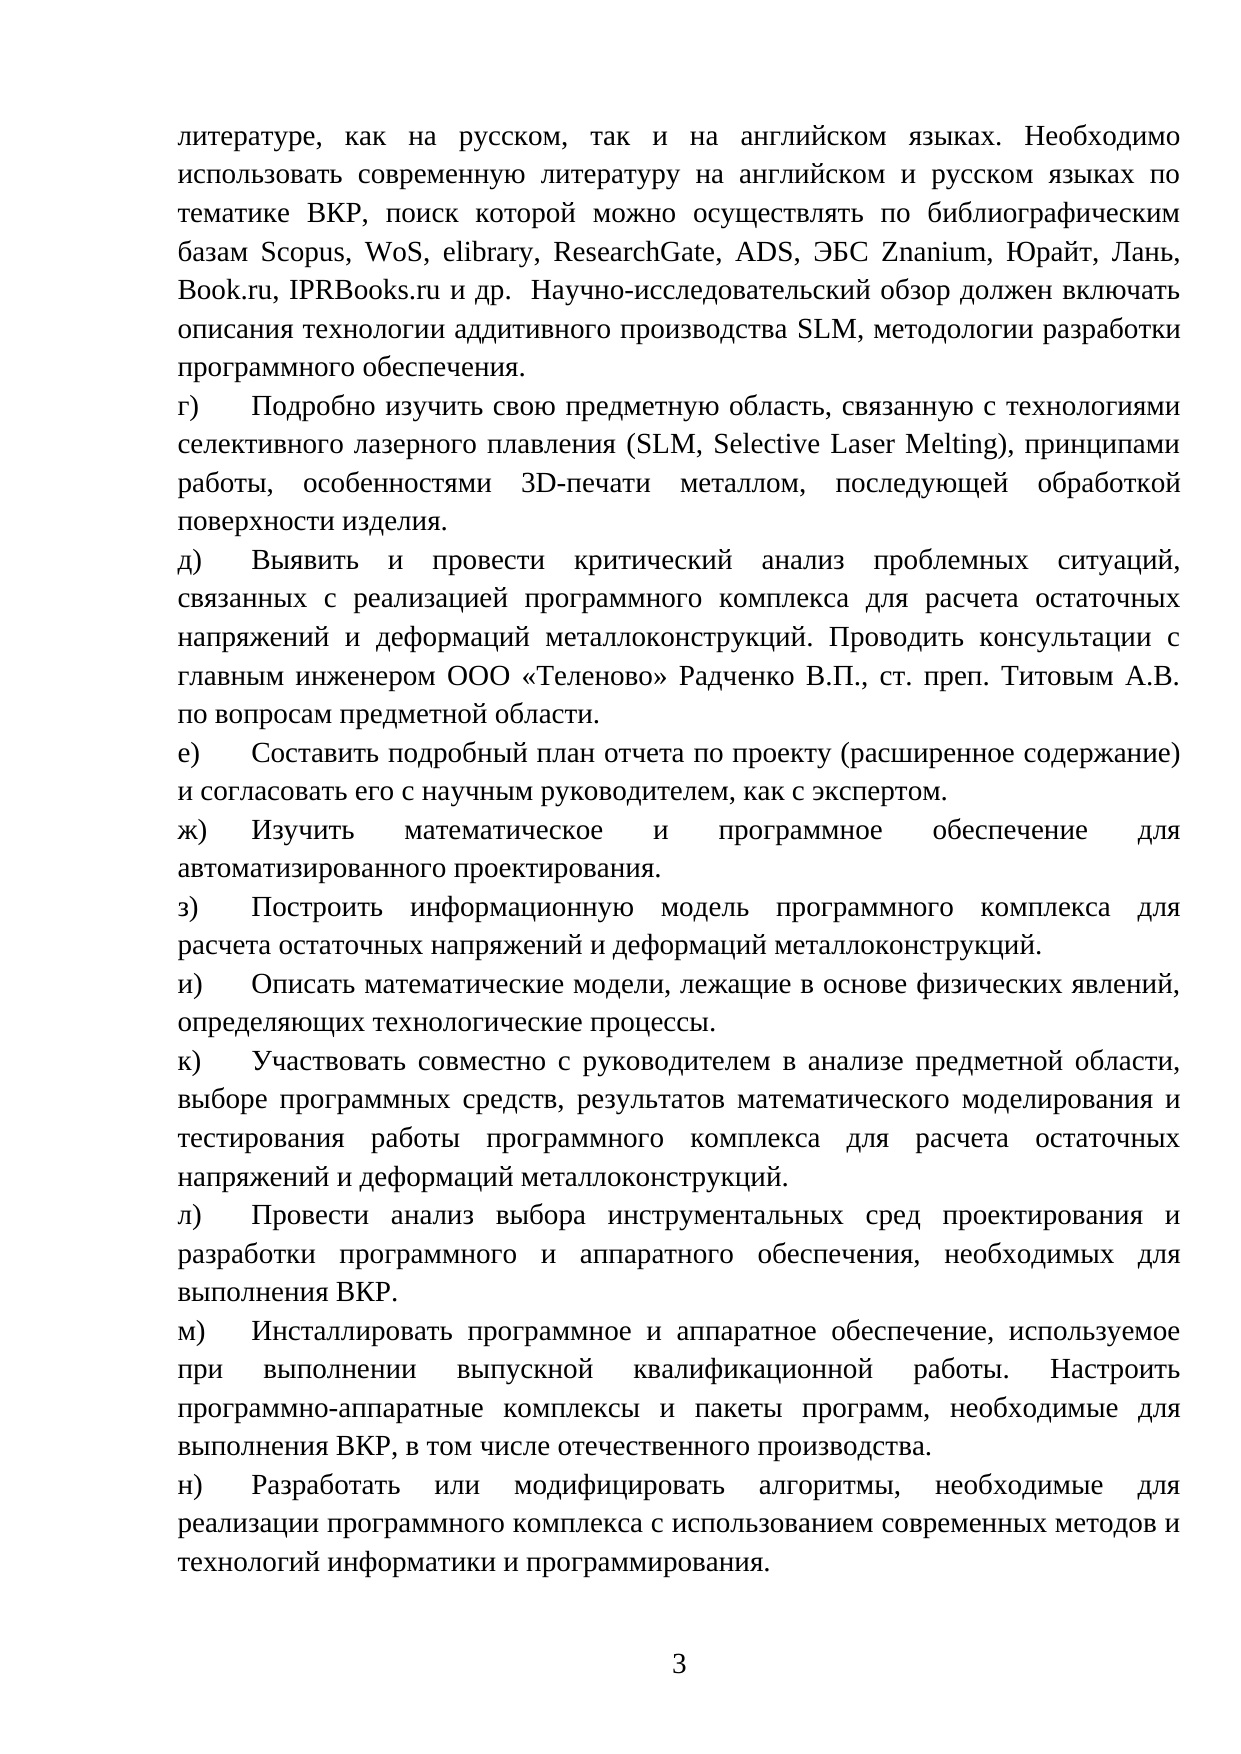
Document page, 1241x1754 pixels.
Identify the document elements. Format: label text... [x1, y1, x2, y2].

list Описать математические модели, лежащие в основе физических явлений, определяющих технологические процессы. [177, 966, 1181, 1038]
list Инсталлировать программное и аппаратное обеспечение, используемое при выполнении выпускной квалификационной работы. Настроить программно-аппаратные комплексы и пакеты программ, необходимые для выполнения ВКР, в том числе отечественного производства. [177, 1313, 1181, 1462]
list Изучить математическое и программное обеспечение для автоматизированного проектирования. [177, 812, 1181, 884]
list Выявить и провести критический анализ проблемных ситуаций, связанных с реализацией программного комплекса для расчета остаточных напряжений и деформаций металлоконструкций. Проводить консультации с главным инженером ООО «Теленово» Радченко В.П., ст. преп. Титовым А.В. по вопросам предметной области. [177, 542, 1181, 730]
list Провести анализ выбора инструментальных сред проектирования и разработки программного и аппаратного обеспечения, необходимых для выполнения ВКР. [177, 1197, 1181, 1308]
list Участвовать совместно с руководителем в анализе предметной области, выборе программных средств, результатов математического моделирования и тестирования работы программного комплекса для расчета остаточных напряжений и деформаций металлоконструкций. [177, 1043, 1181, 1192]
list Построить информационную модель программного комплекса для расчета остаточных напряжений и деформаций металлоконструкций. [177, 889, 1181, 961]
list Составить подробный план отчета по проекту (расширенное содержание) и согласовать его с научным руководителем, как с экспертом. [177, 735, 1181, 807]
list Подробно изучить свою предметную область, связанную с технологиями селективного лазерного плавления (SLM, Selective Laser Melting), принципами работы, особенностями 3D-печати металлом, последующей обработкой поверхности изделия. [177, 388, 1181, 537]
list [177, 118, 1181, 383]
list Разработать или модифицировать алгоритмы, необходимые для реализации программного комплекса с использованием современных методов и технологий информатики и программирования. [177, 1467, 1181, 1578]
